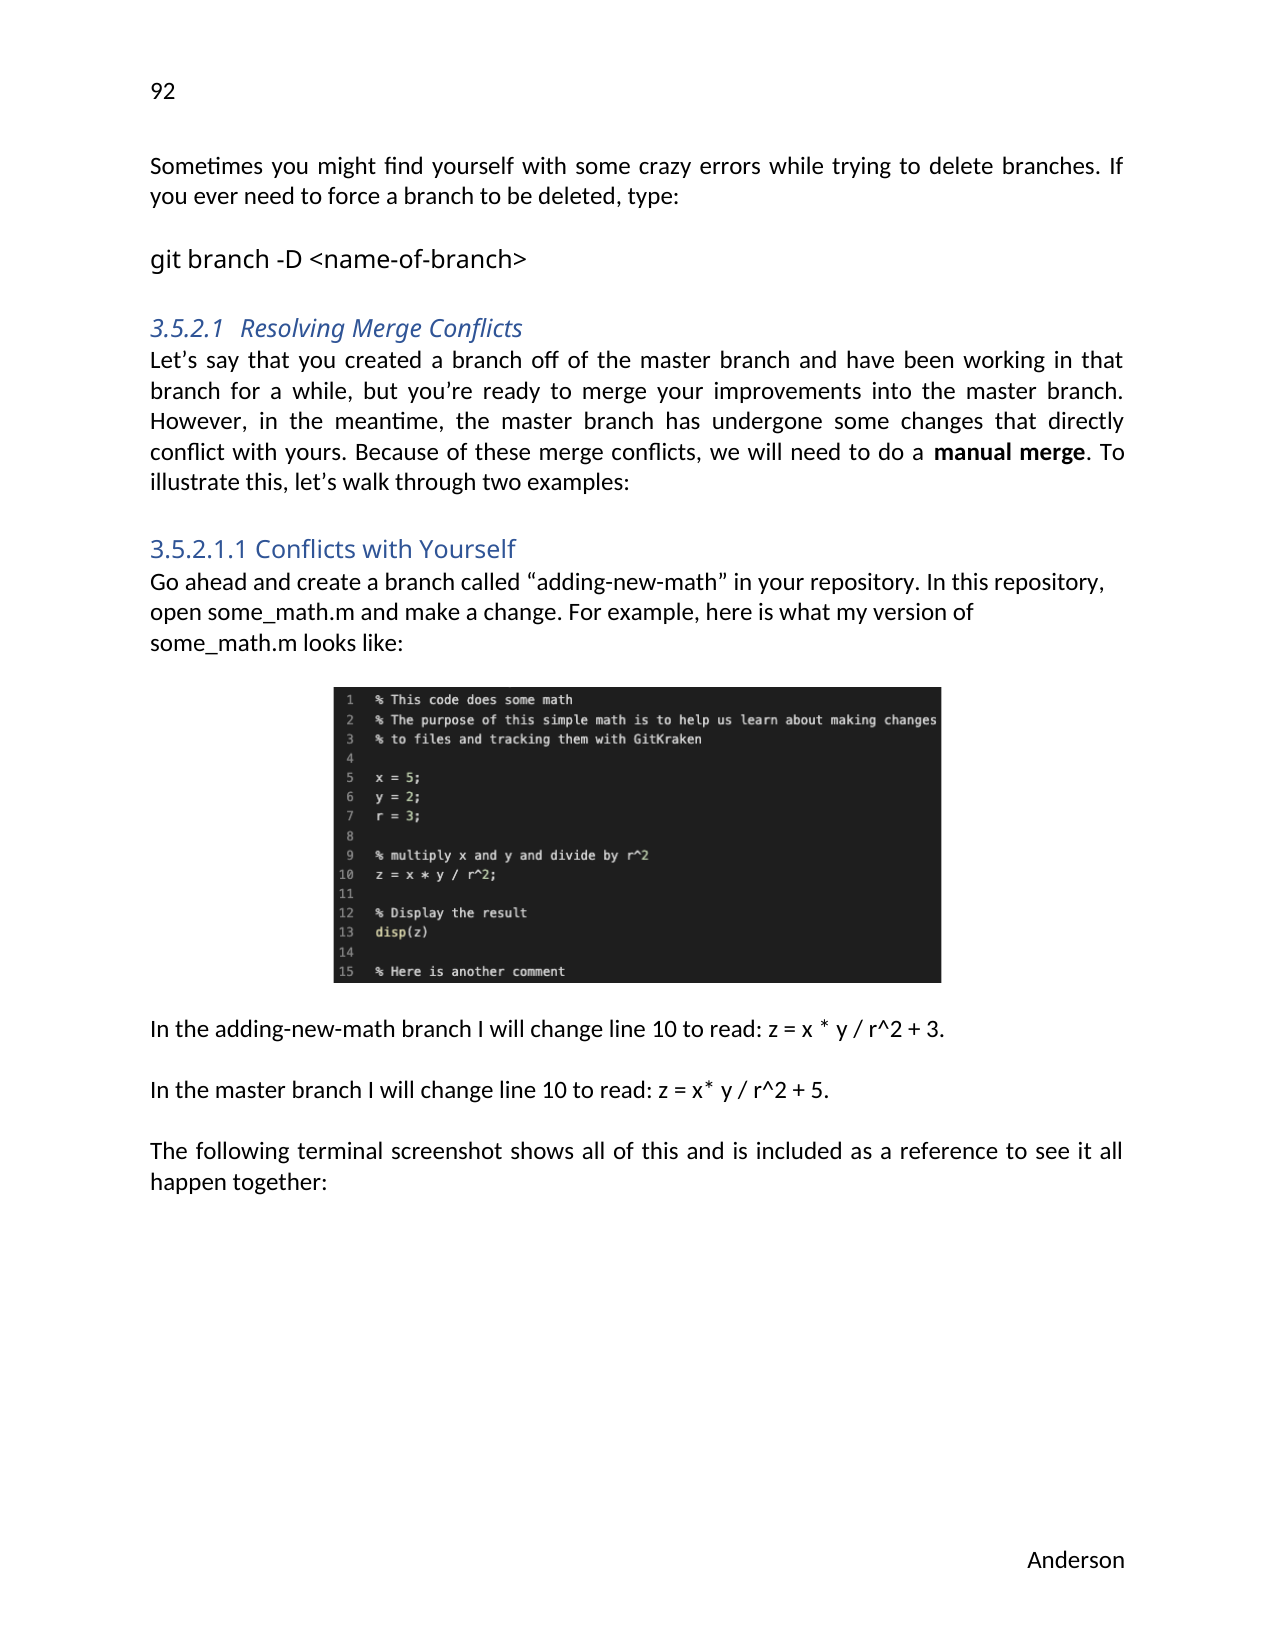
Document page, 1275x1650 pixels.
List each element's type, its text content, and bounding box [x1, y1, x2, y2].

text In the master branch I will change line 10 to read: z = x* y / r^2 + 5. [150, 1074, 1125, 1105]
text The following terminal screenshot shows all of this and is included as a reference to see it all happen together: [150, 1135, 1125, 1196]
picture [333, 687, 942, 983]
text In the adding-new-math branch I will change line 10 to read: z = x * y / r^2 + 3. [150, 1013, 1125, 1044]
subtitle Conflicts with Yourself [150, 532, 1125, 566]
text Let’s say that you created a branch off of the master branch and have been working in that branch for a while, but you’re ready to merge your improvements into the master branch. However, in the meantime, the master branch has undergone some changes that directly conflict with yours. Because of these merge conflicts, we will need to do a manual merge. To illustrate this, let’s walk through two examples: [150, 344, 1125, 497]
text Go ahead and create a branch called “adding-new-math” in your repository. In this repository, open some_math.m and make a change. For example, here is what my version of some_math.m looks like: [150, 566, 1125, 657]
subtitle Resolving Merge Conflicts [150, 310, 1125, 344]
text git branch -D <name-of-branch> [150, 242, 1125, 276]
text Sometimes you might find yourself with some crazy errors while trying to delete branches. If you ever need to force a branch to be deleted, type: [150, 150, 1125, 211]
